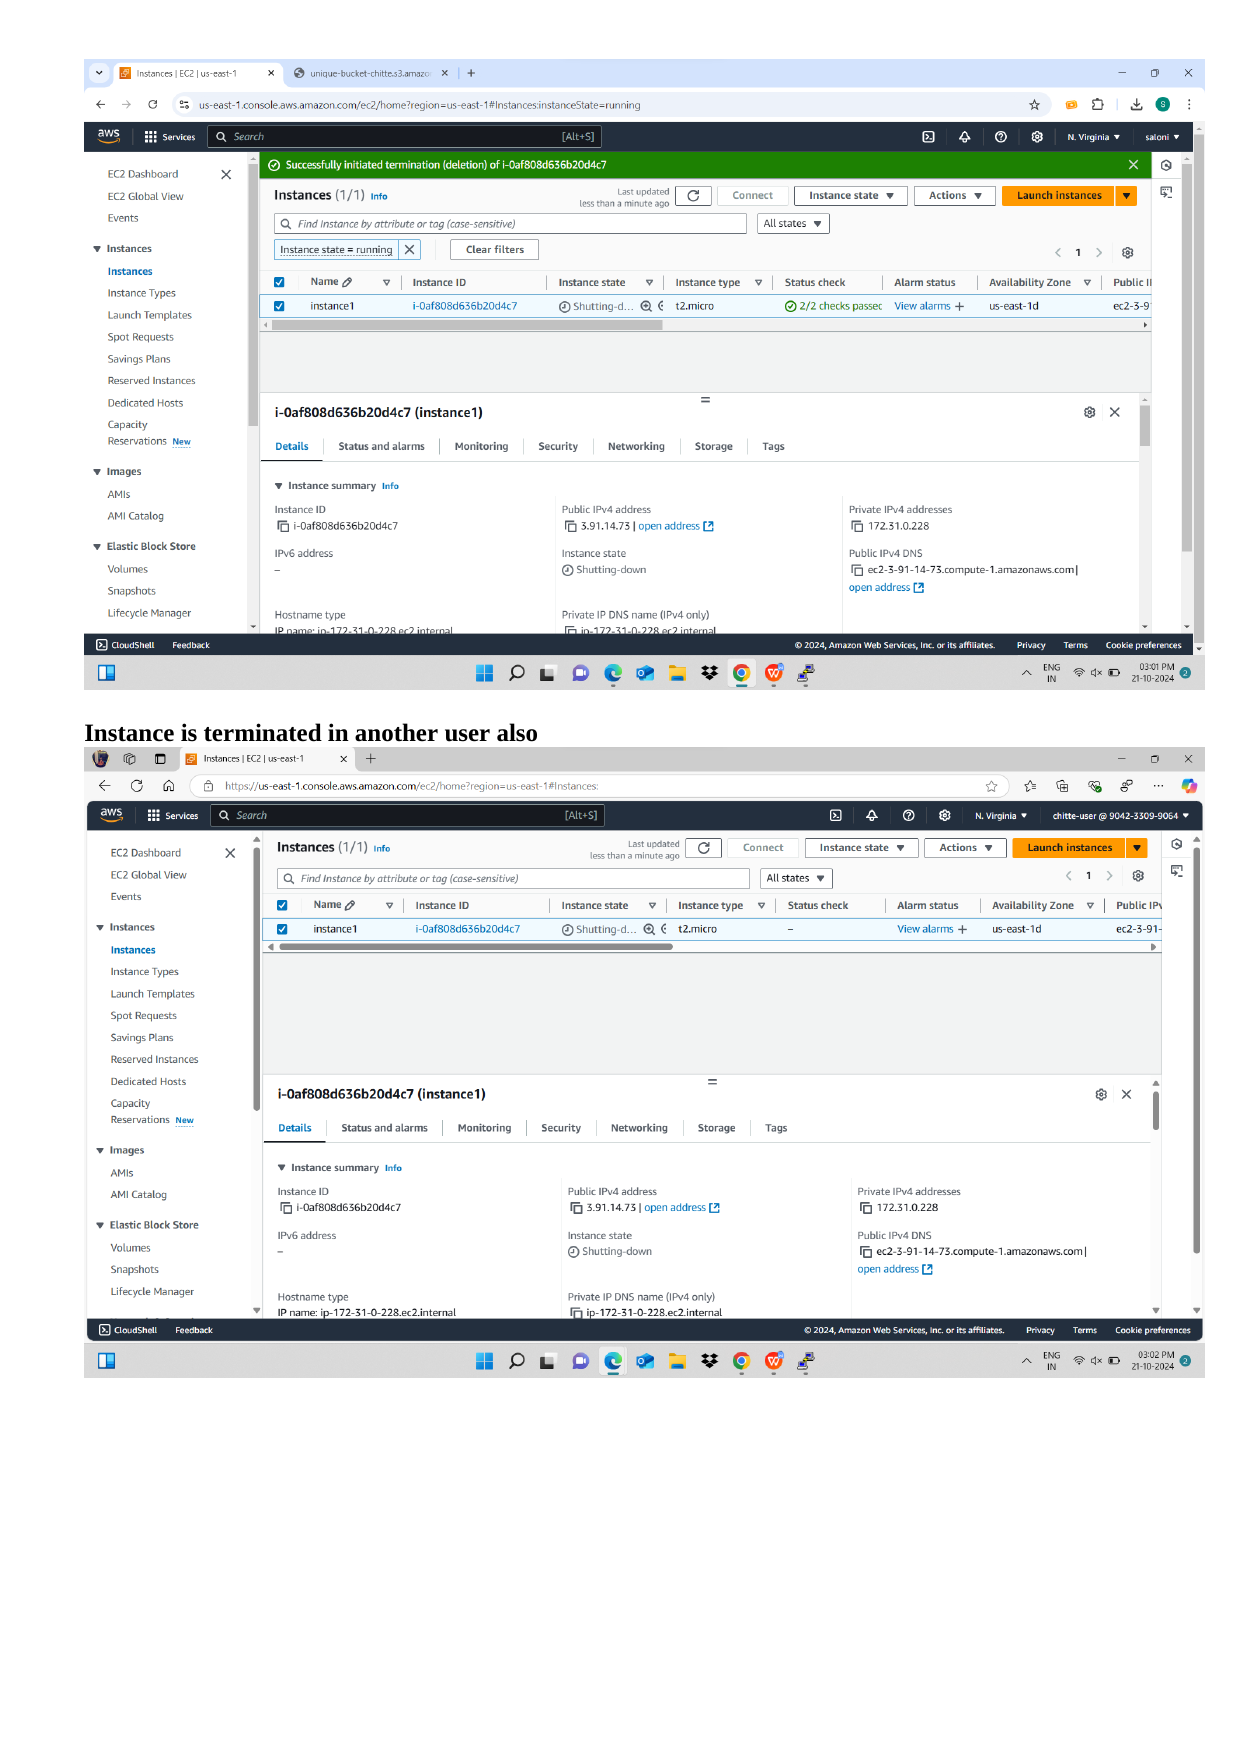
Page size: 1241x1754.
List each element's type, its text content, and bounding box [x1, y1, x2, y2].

text Instance is terminated in another user also [84, 718, 1181, 747]
picture [84, 59, 1205, 690]
picture [84, 747, 1205, 1378]
